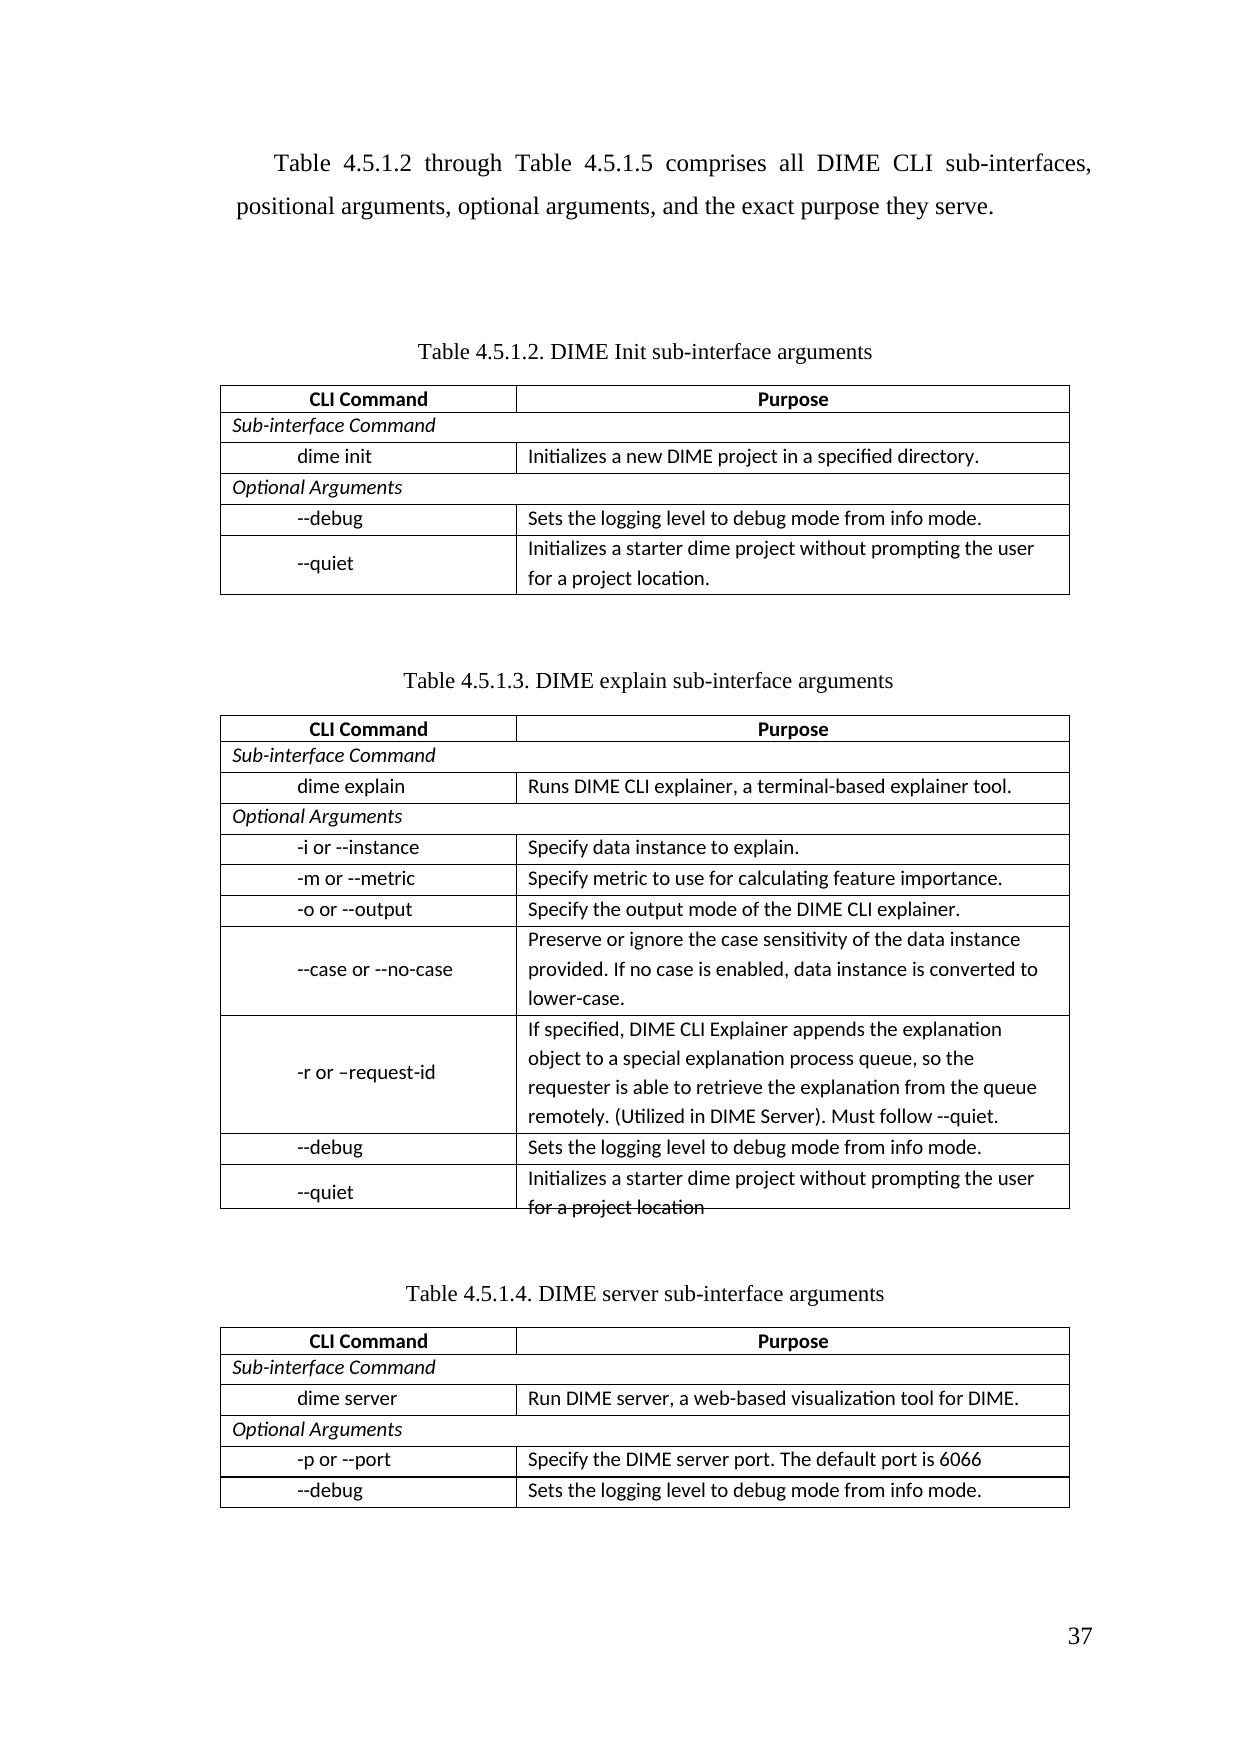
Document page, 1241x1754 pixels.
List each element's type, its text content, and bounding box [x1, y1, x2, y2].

text Table 4.5.1.2 through Table 4.5.1.5 comprises all DIME CLI sub-interfaces, positional arguments, optional arguments, and the exact purpose they serve. [236, 148, 1092, 219]
